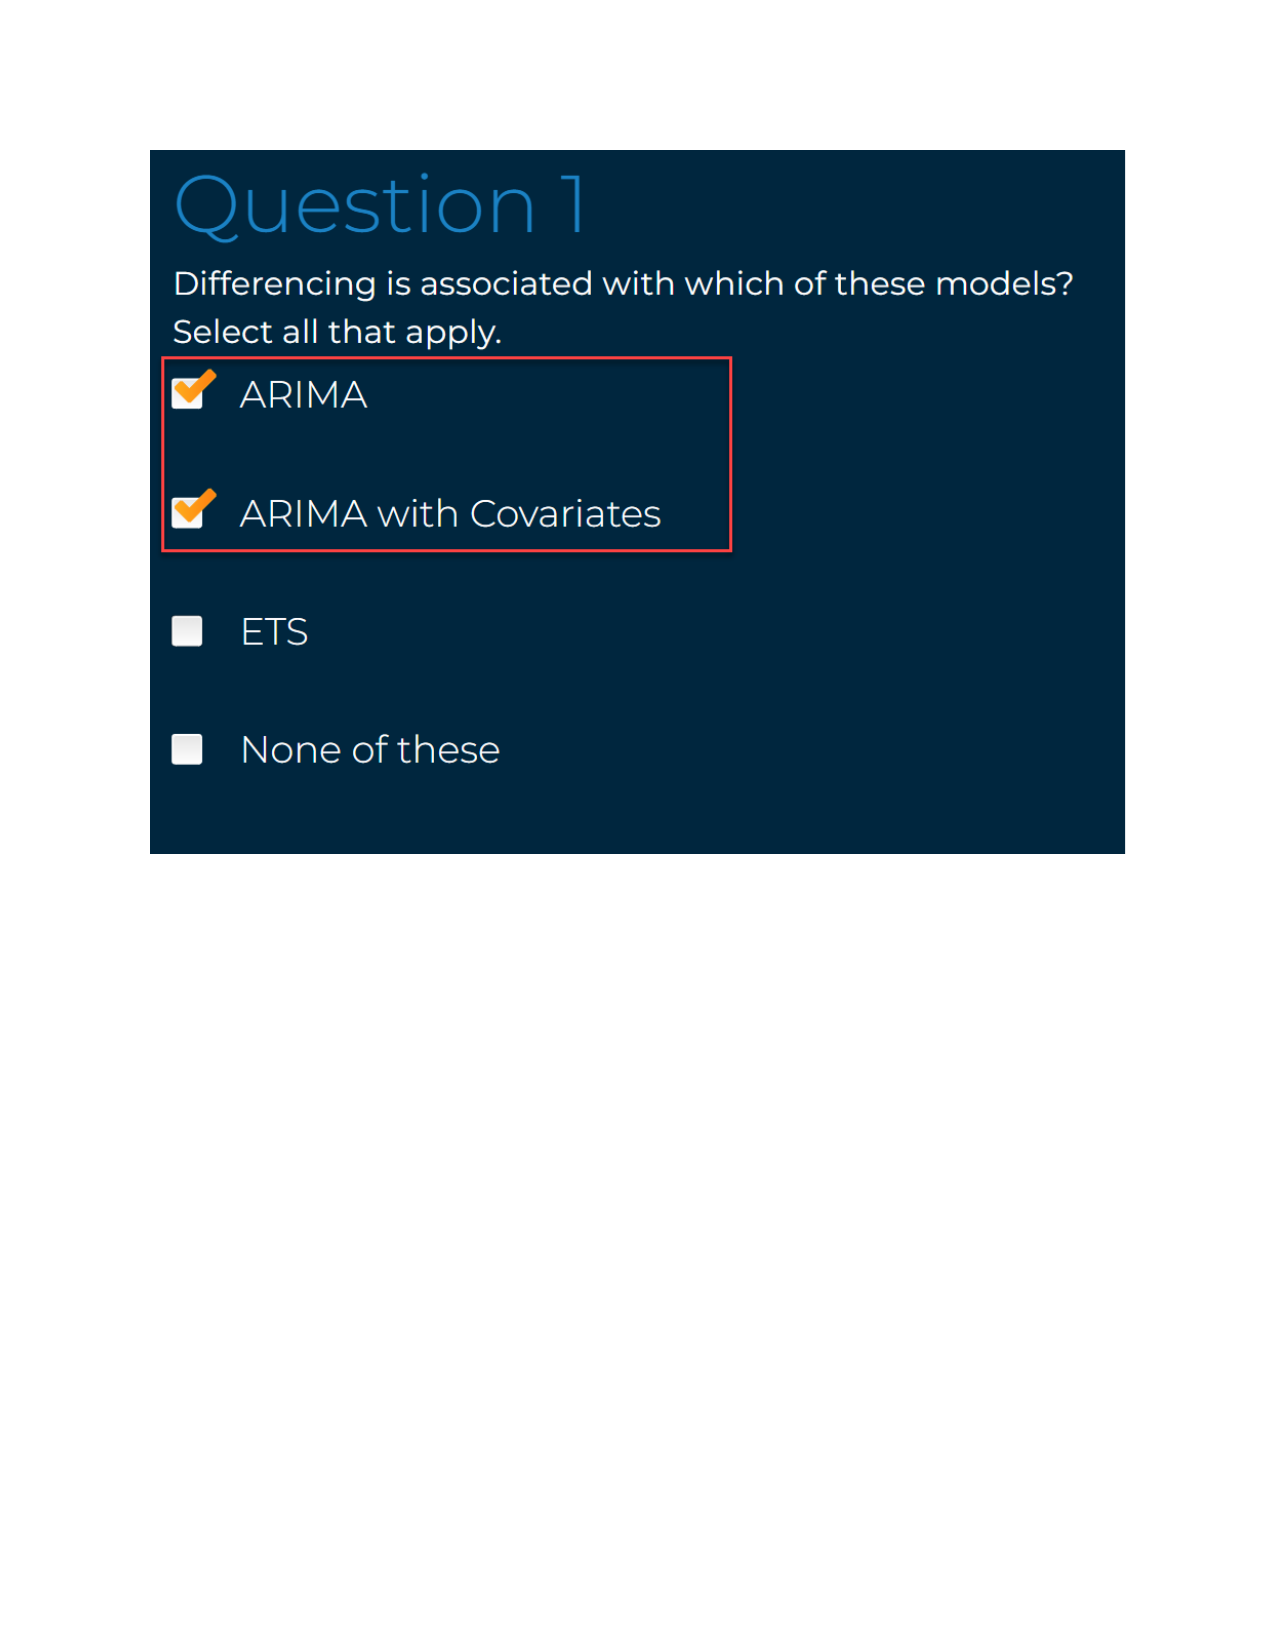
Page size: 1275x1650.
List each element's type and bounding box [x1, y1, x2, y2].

picture [150, 150, 1125, 854]
